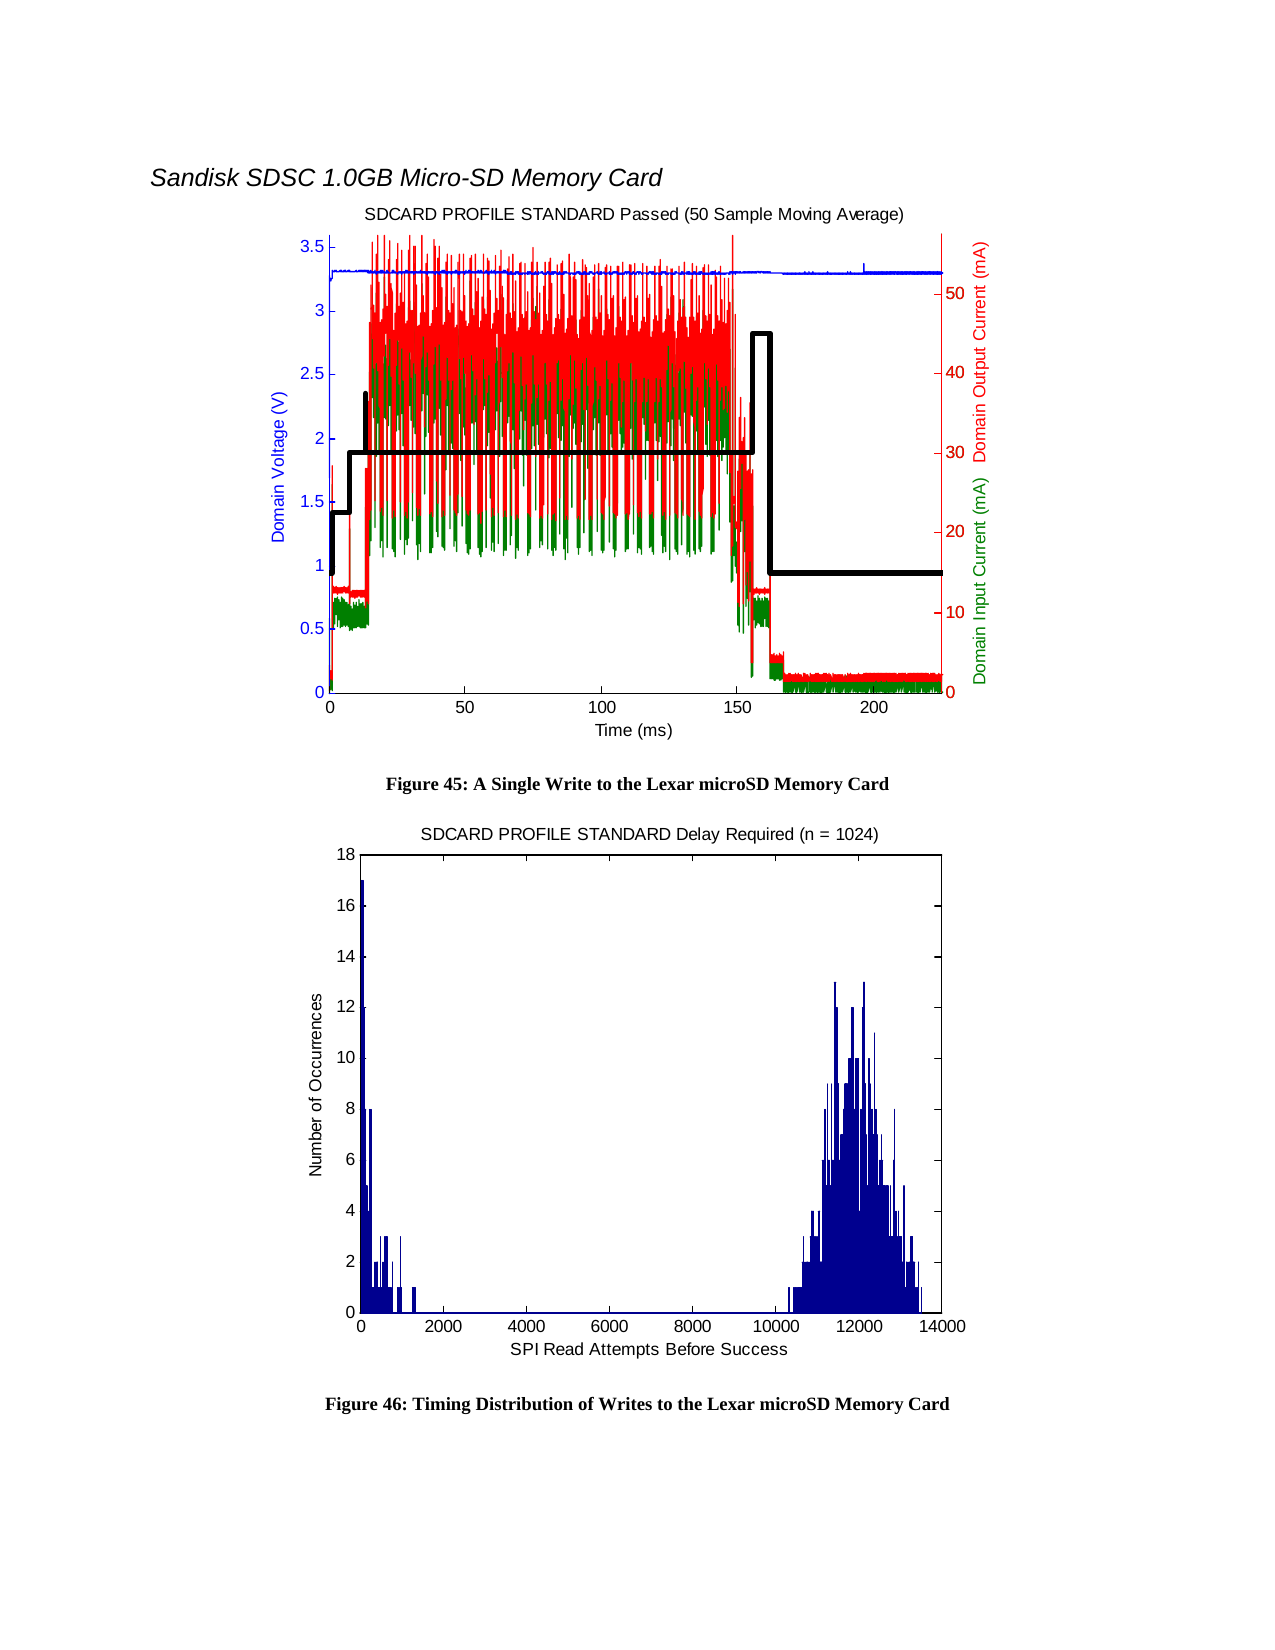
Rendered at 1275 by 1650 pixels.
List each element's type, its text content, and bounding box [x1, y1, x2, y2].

subtitle Sandisk SDSC 1.0GB Micro-SD Memory Card [150, 162, 1125, 191]
text Figure 45: A Single Write to the Lexar microSD Memory Card [150, 773, 1125, 794]
text Figure 46: Timing Distribution of Writes to the Lexar microSD Memory Card [150, 1393, 1125, 1414]
